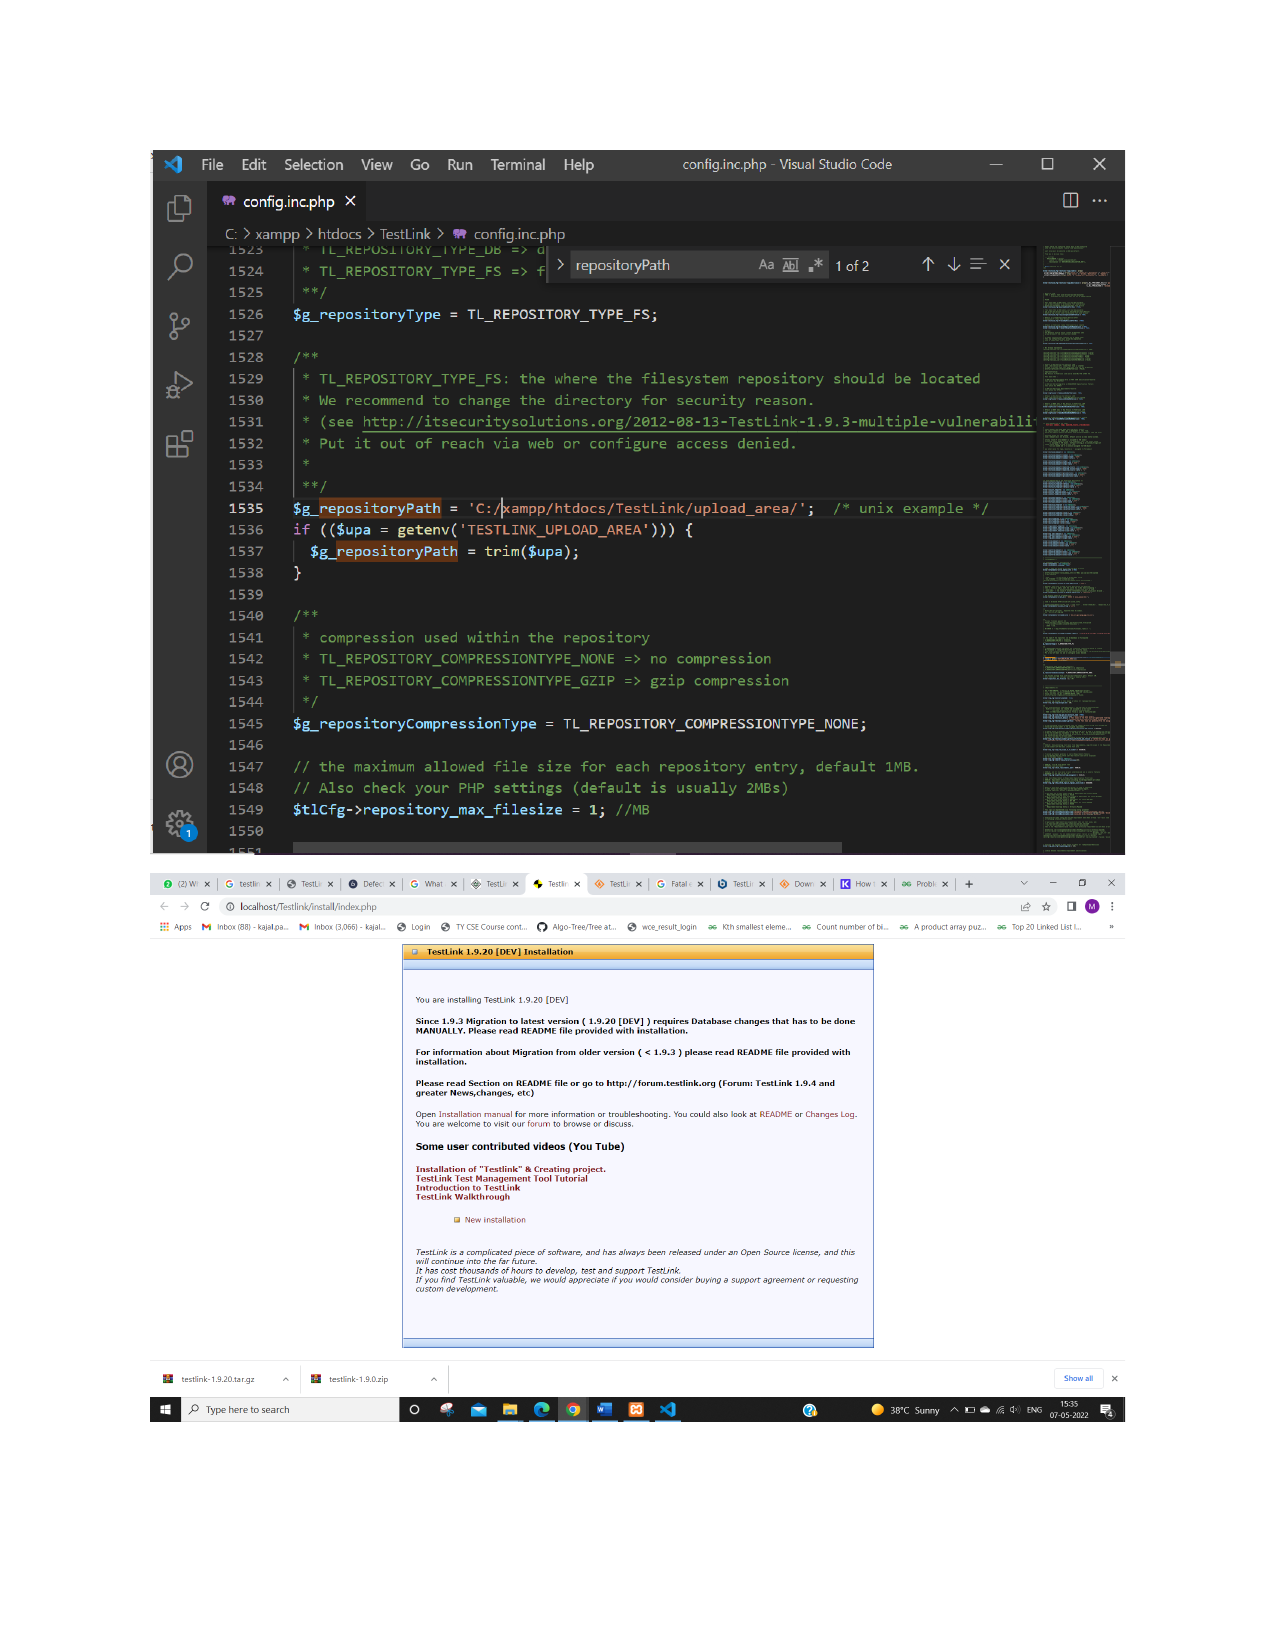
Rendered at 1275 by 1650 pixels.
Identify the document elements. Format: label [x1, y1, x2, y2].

picture [150, 873, 1125, 1422]
picture [150, 150, 1125, 855]
